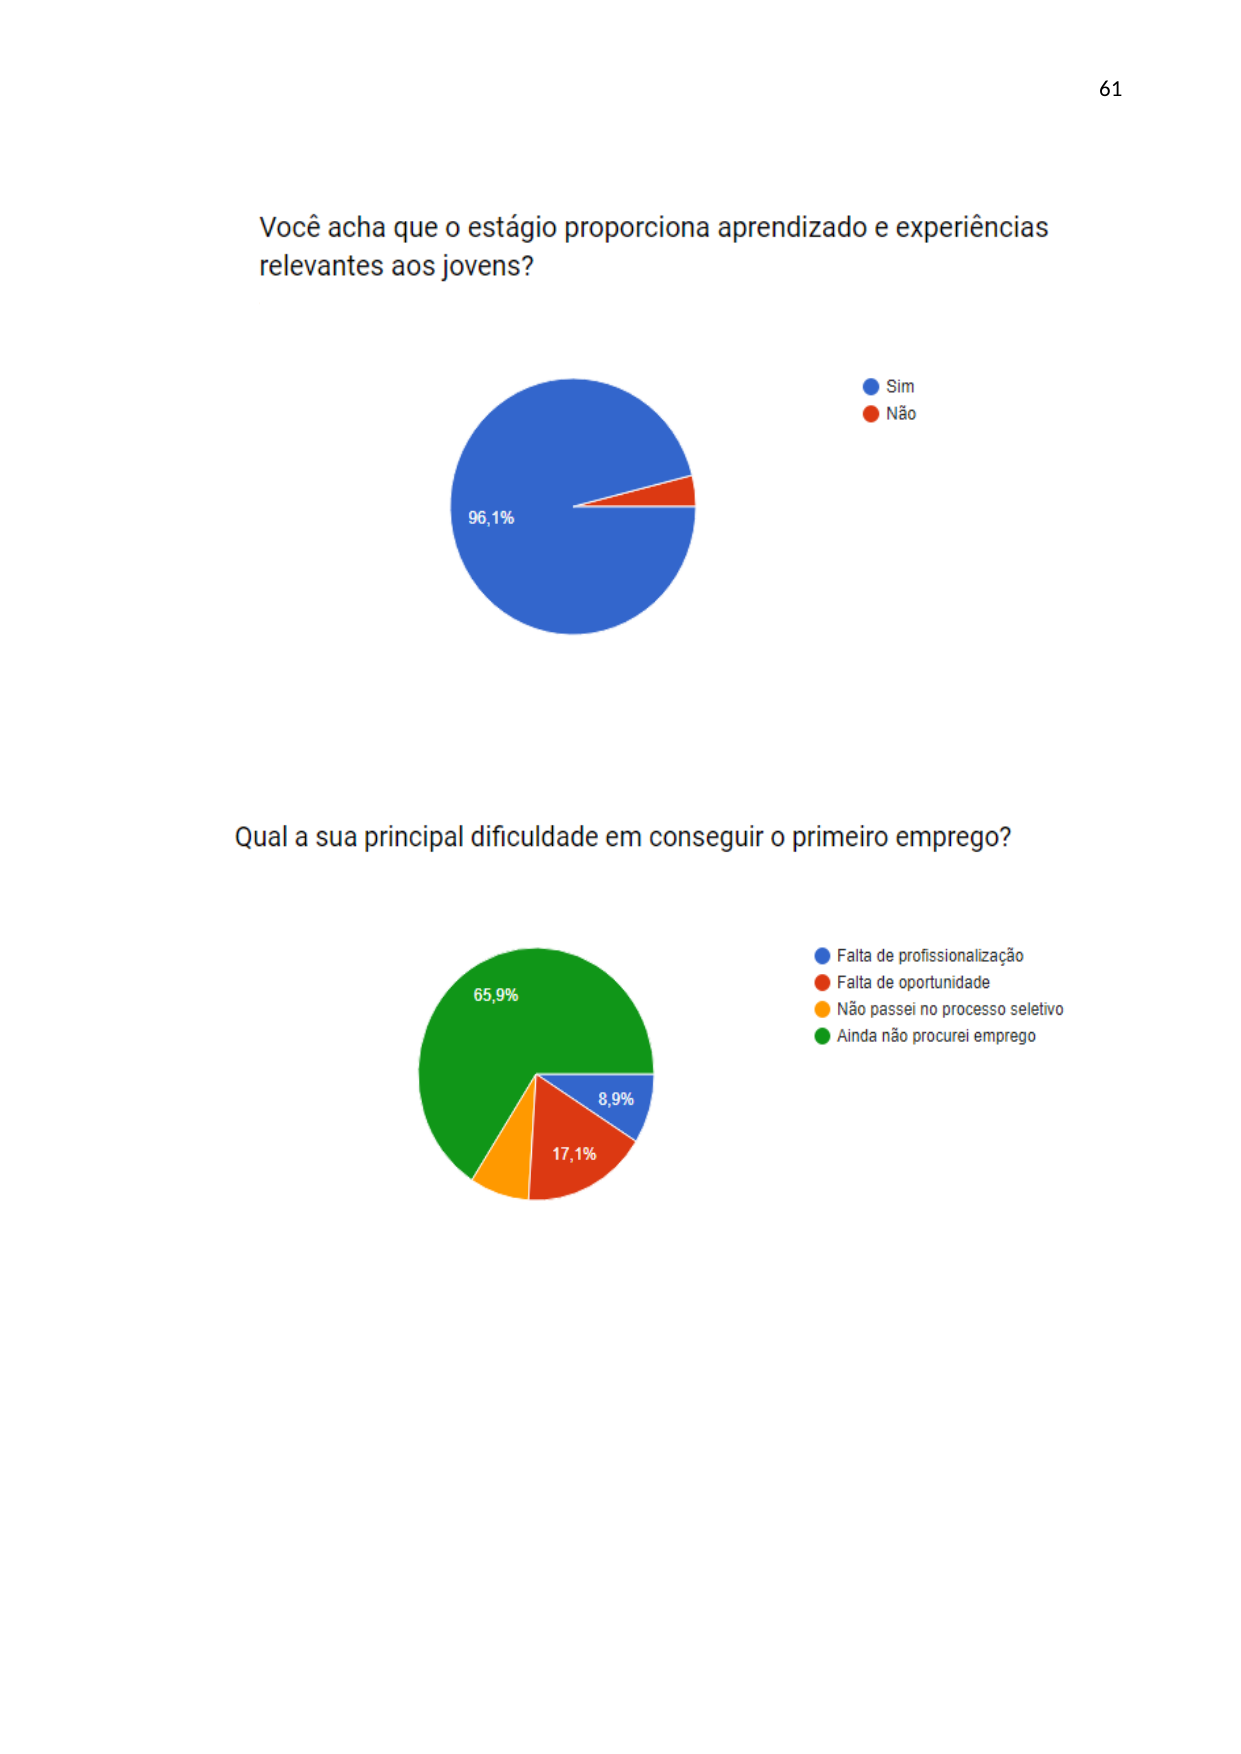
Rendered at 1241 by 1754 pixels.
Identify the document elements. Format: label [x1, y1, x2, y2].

picture [221, 785, 1078, 1221]
picture [248, 190, 1053, 683]
